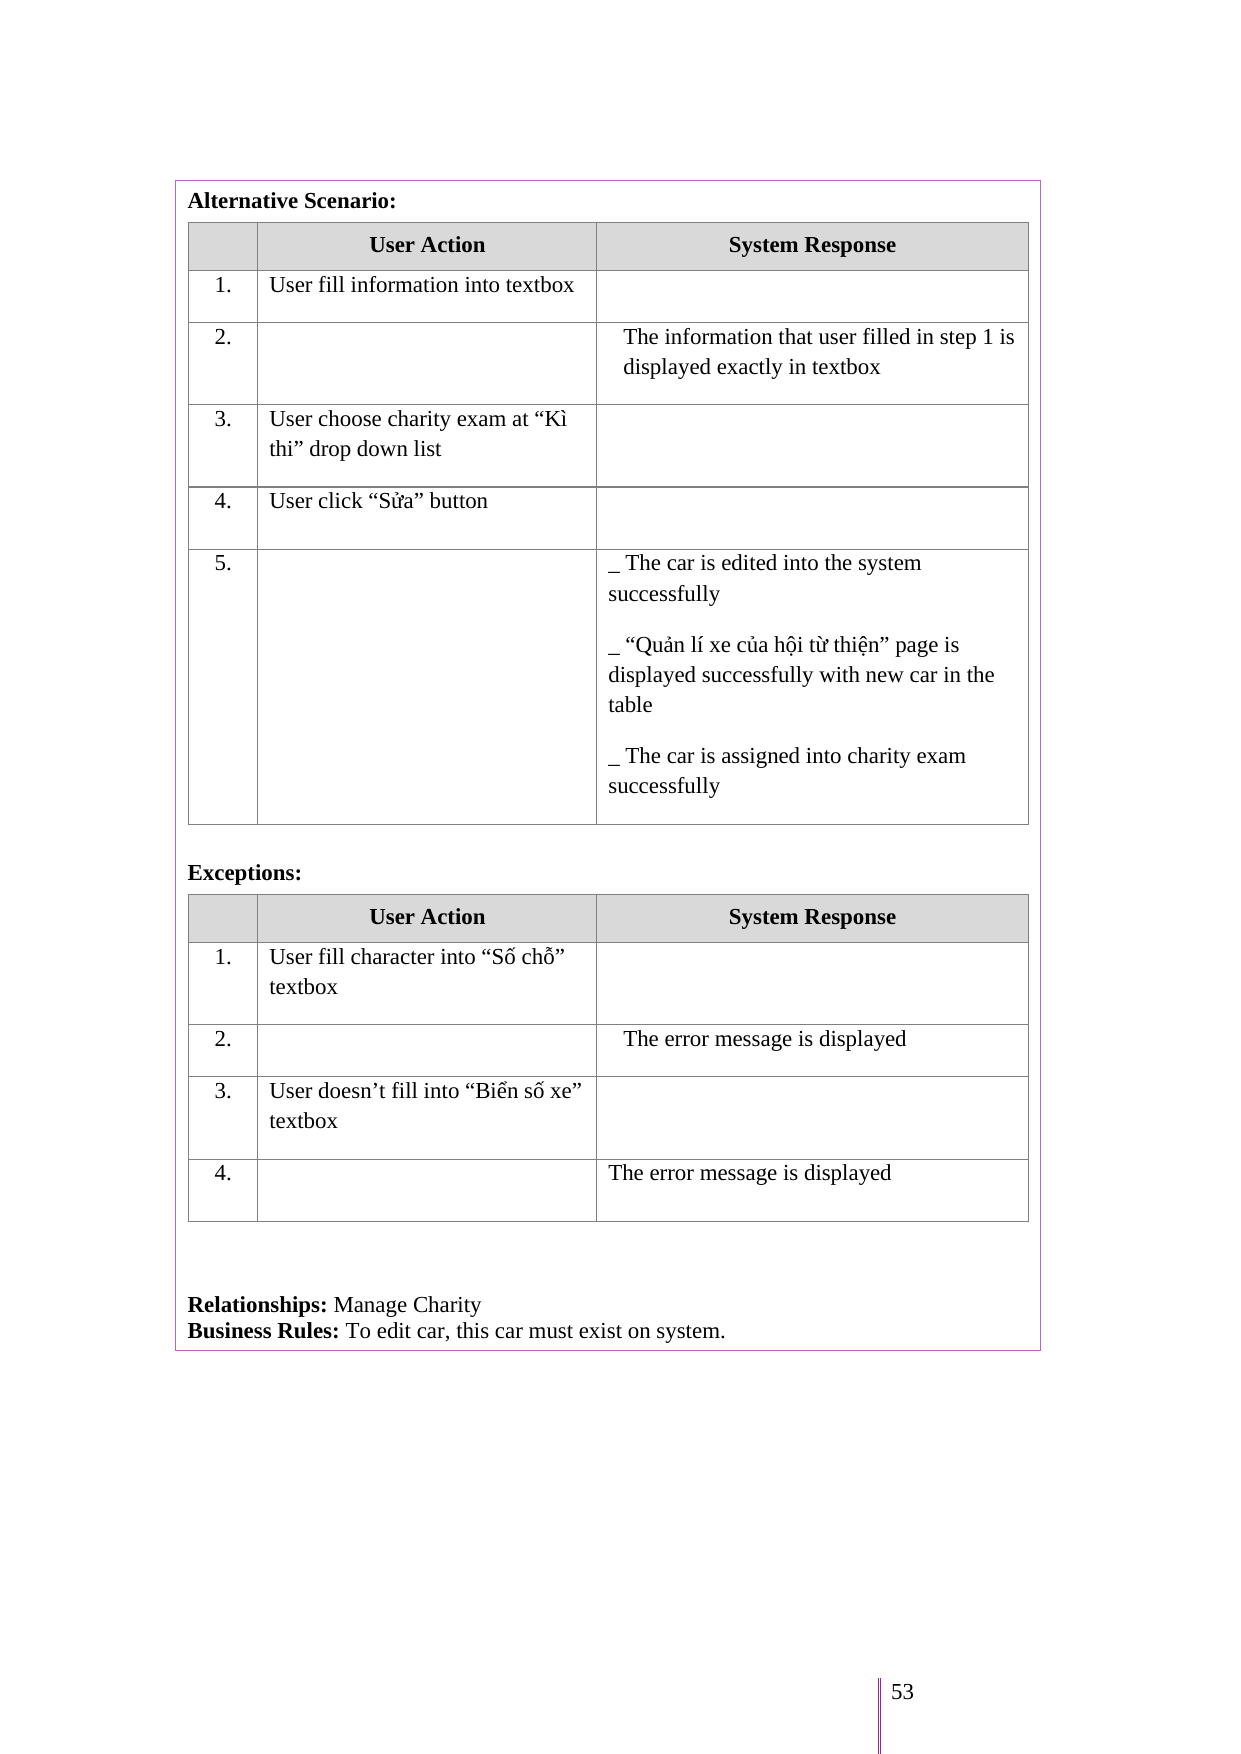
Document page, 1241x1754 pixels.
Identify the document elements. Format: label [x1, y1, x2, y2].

table_cell [176, 181, 1040, 1350]
